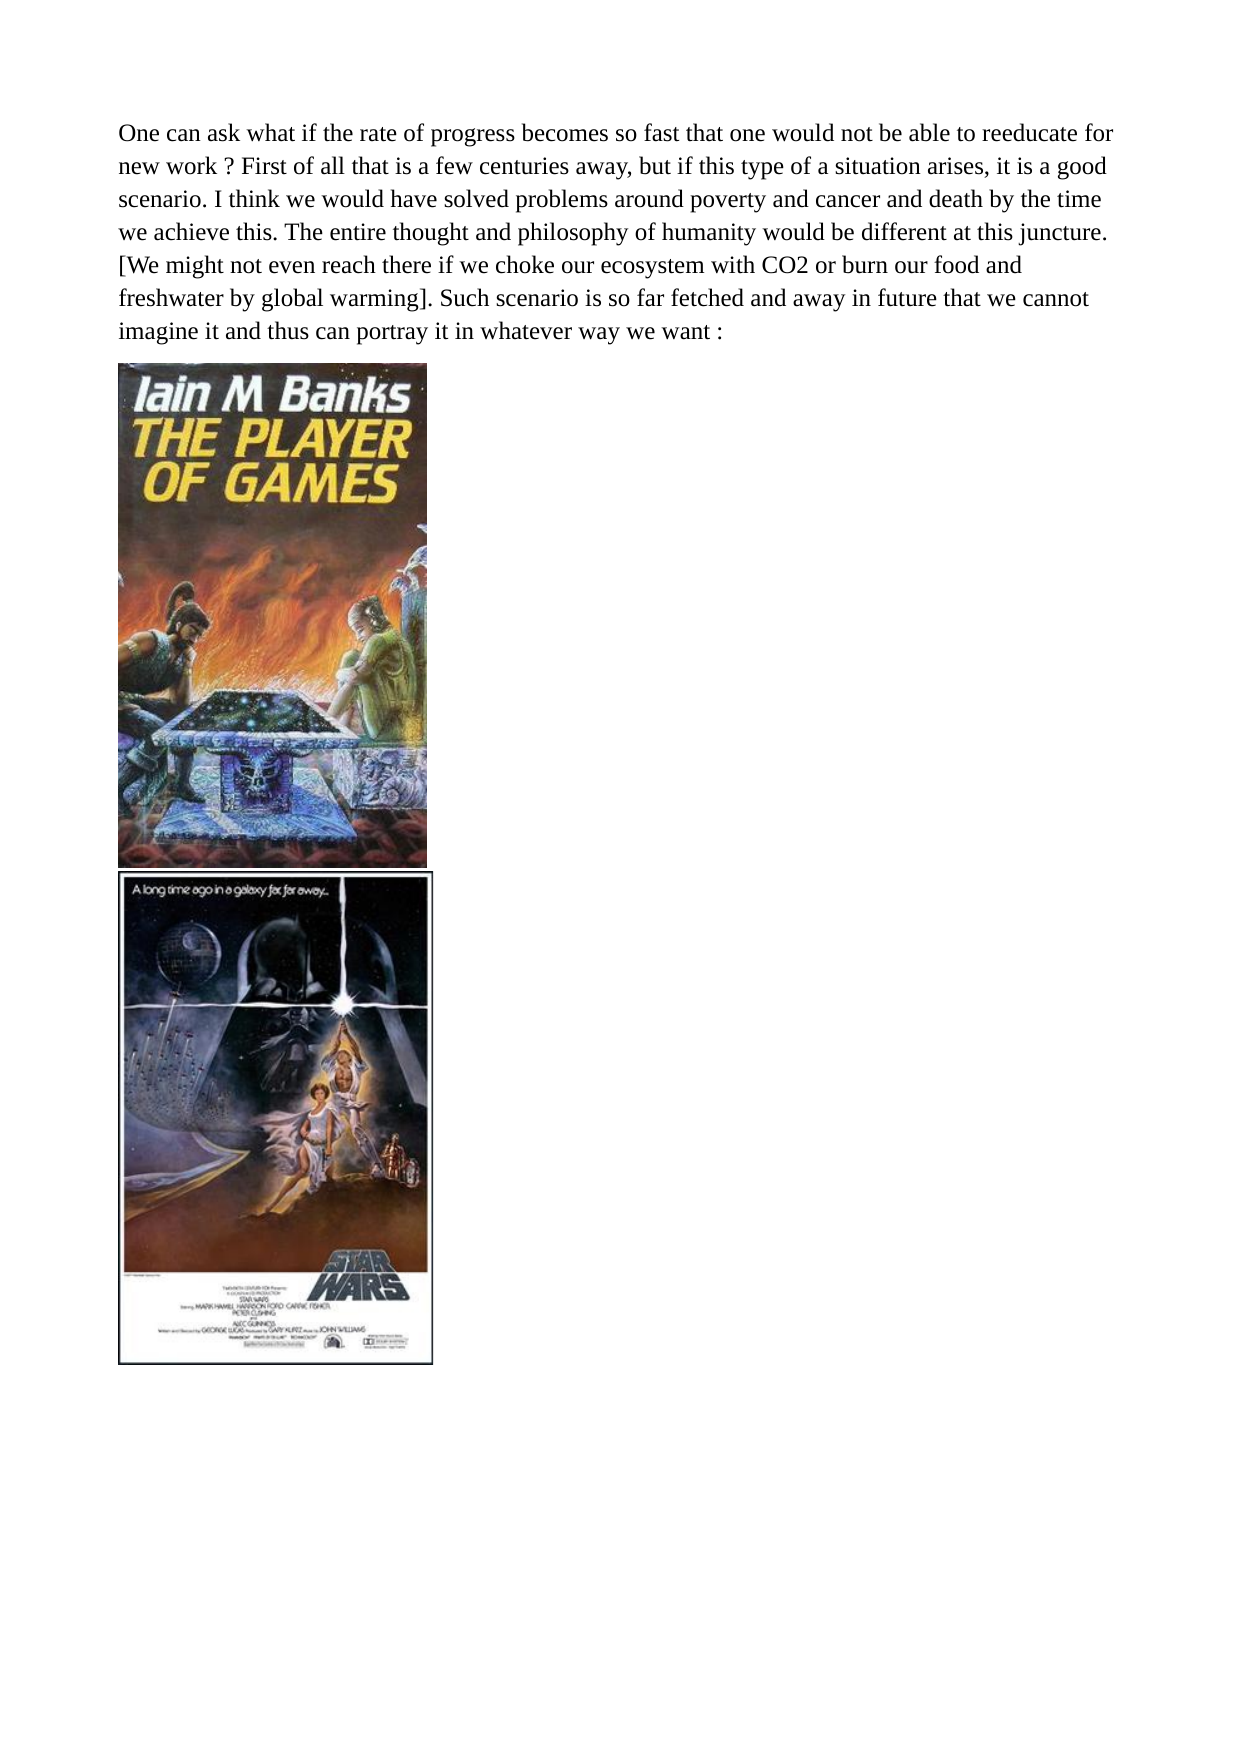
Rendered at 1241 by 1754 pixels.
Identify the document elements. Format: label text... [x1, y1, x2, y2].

picture [118, 871, 434, 1365]
text One can ask what if the rate of progress becomes so fast that one would not be able to reeducate for new work ? First of all that is a few centuries away, but if this type of a situation arises, it is a good scenario. I think we would have solved problems around poverty and cancer and death by the time we achieve this. The entire thought and philosophy of humanity would be different at this juncture. [We might not even reach there if we choke our ecosystem with CO2 or burn our food and freshwater by global warming]. Such scenario is so far fetched and away in future that we cannot imagine it and thus can portray it in whatever way we want : [118, 118, 1122, 345]
picture [118, 363, 427, 868]
